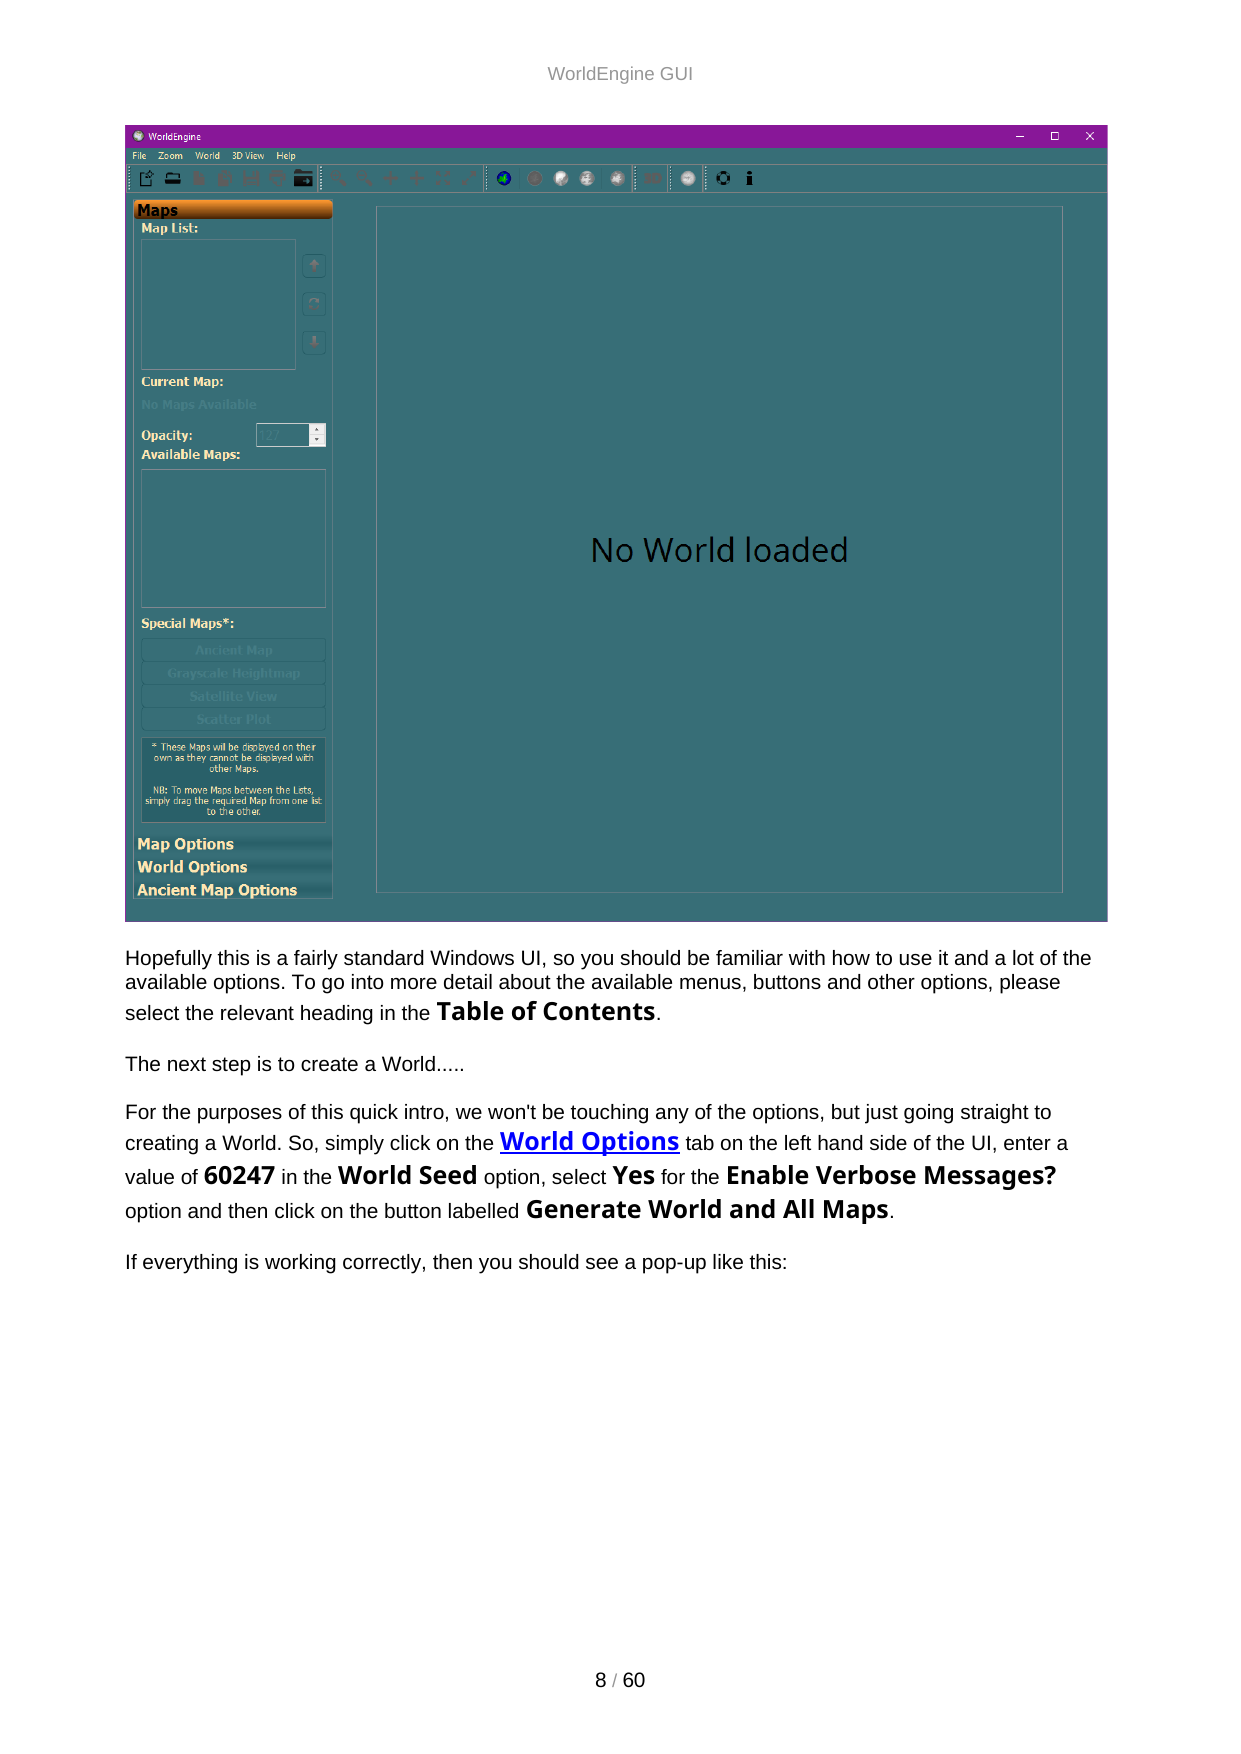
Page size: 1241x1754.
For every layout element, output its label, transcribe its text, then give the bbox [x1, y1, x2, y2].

text The next step is to create a World..... [125, 1052, 1115, 1076]
text Hopefully this is a fairly standard Windows UI, so you should be familiar with how to use it and a lot of the available options. To go into more detail about the available menus, buttons and other options, please select the relevant heading in the Table of Contents. [125, 946, 1115, 1028]
text If everything is working correctly, then you should see a pop-up like this: [125, 1250, 1115, 1274]
text For the purposes of this quick intro, we won't be touching any of the options, but just going straight to creating a World. So, simply click on the World Options tab on the left hand side of the UI, enter a value of 60247 in the World Seed option, select Yes for the Enable Verbose Messages? option and then click on the button labelled Generate World and All Maps. [125, 1100, 1115, 1226]
picture [125, 125, 1108, 922]
